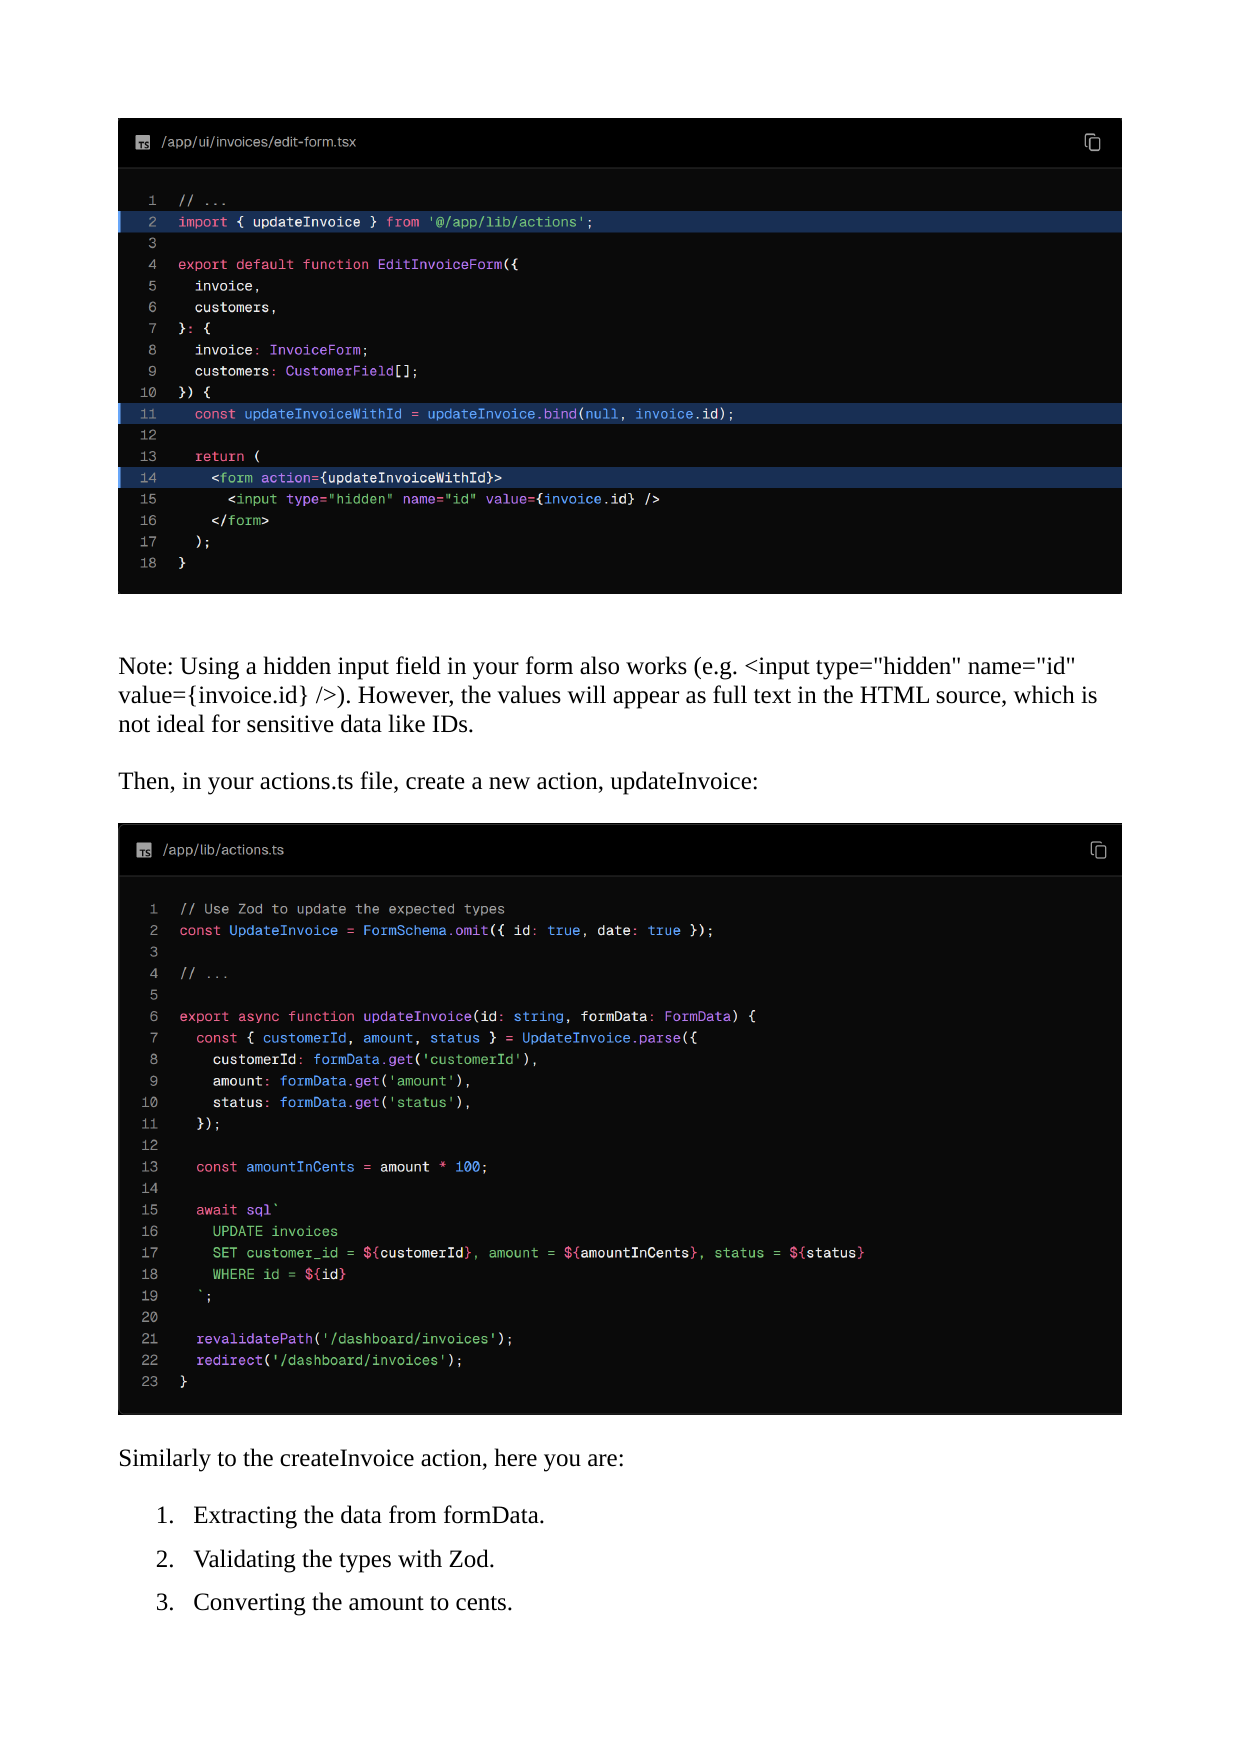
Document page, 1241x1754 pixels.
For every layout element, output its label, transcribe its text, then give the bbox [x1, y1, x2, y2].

text Similarly to the createInvoice action, here you are: [118, 1443, 1122, 1472]
list Extracting the data from formData. [156, 1501, 1122, 1529]
list Converting the amount to cents. [156, 1587, 1122, 1616]
text Note: Using a hidden input field in your form also works (e.g. <input type="hidden" name="id" value={invoice.id} />). However, the values will appear as full text in the HTML source, which is not ideal for sensitive data like IDs. [118, 651, 1122, 738]
picture [118, 118, 1122, 594]
picture [118, 823, 1122, 1415]
text Then, in your actions.ts file, create a new action, updateInvoice: [118, 766, 1122, 795]
list Validating the types with Zod. [156, 1544, 1122, 1572]
